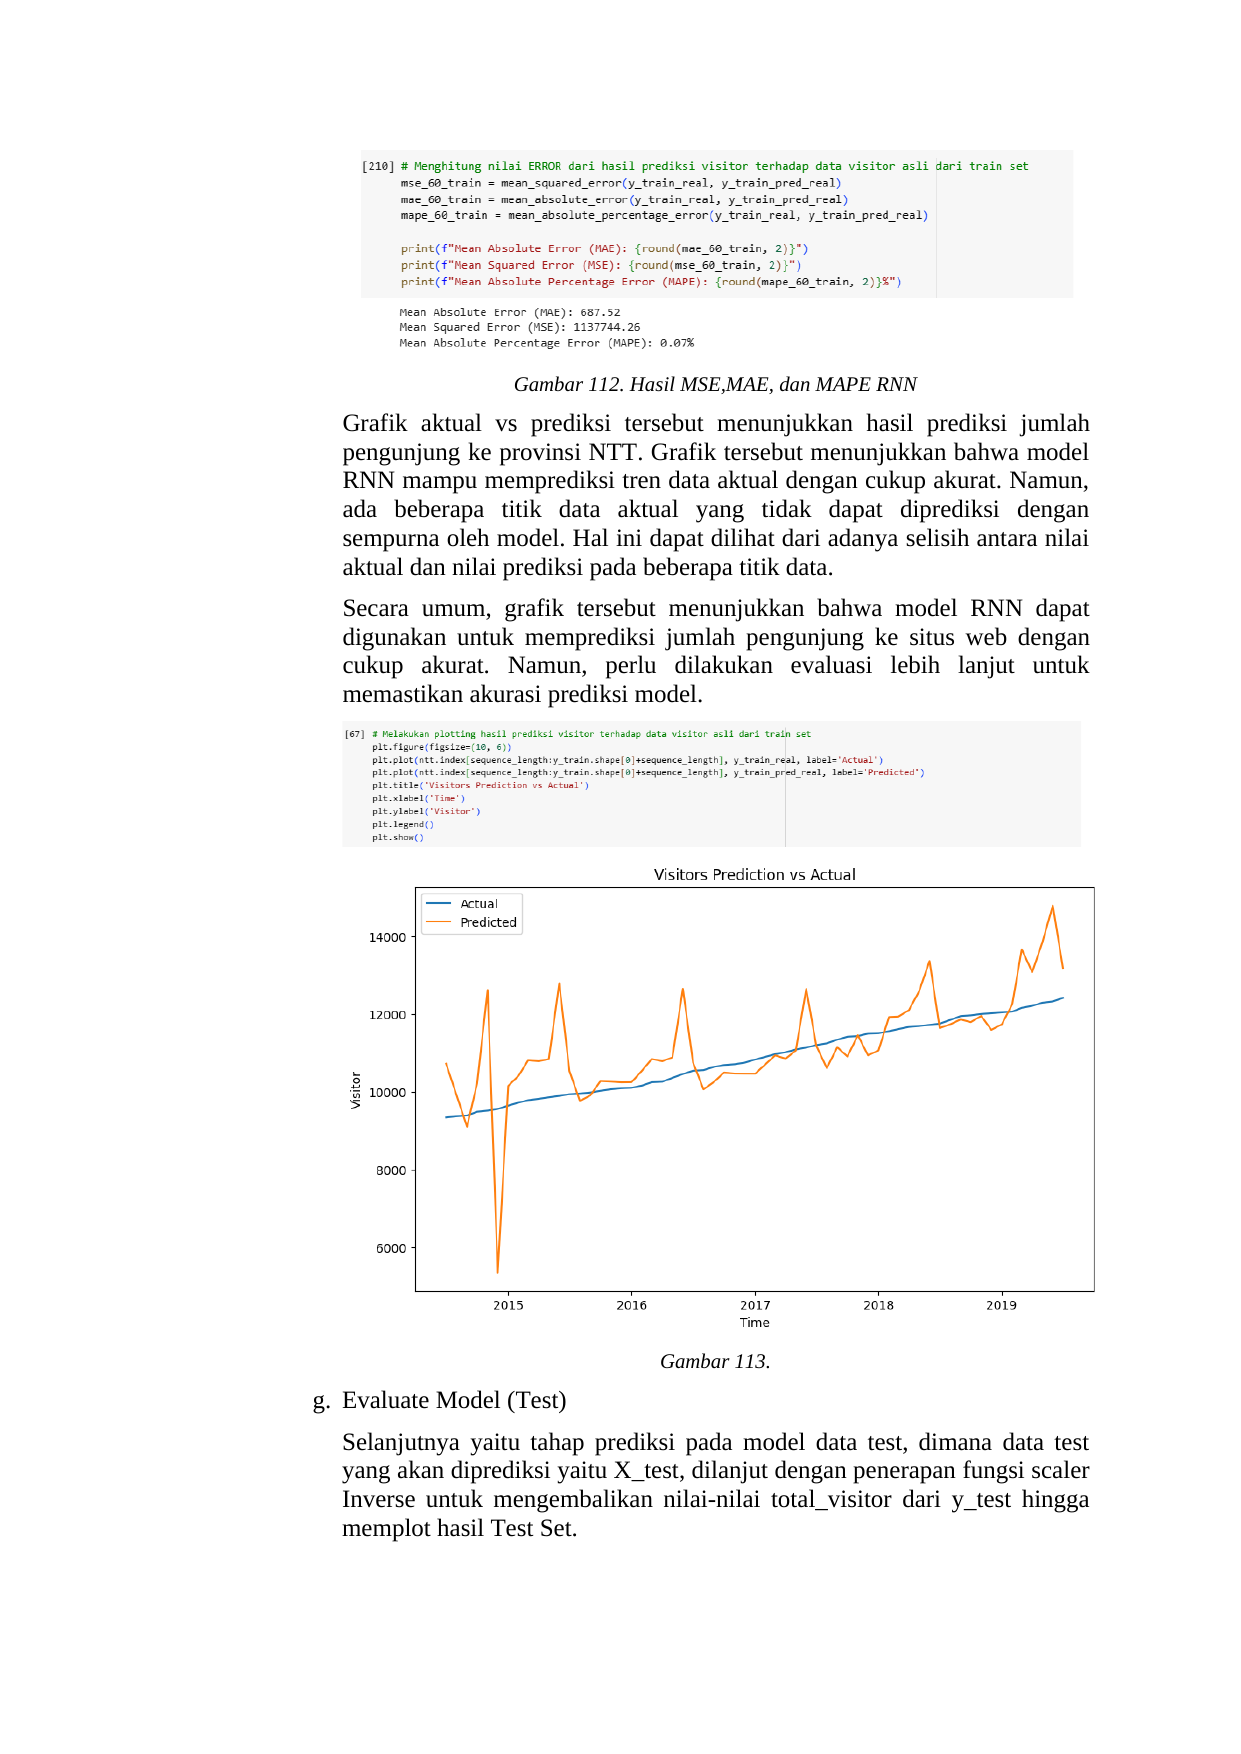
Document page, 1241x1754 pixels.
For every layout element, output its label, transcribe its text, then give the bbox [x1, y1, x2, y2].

text Grafik aktual vs prediksi tersebut menunjukkan hasil prediksi jumlah pengunjung ke provinsi NTT. Grafik tersebut menunjukkan bahwa model RNN mampu memprediksi tren data aktual dengan cukup akurat. Namun, ada beberapa titik data aktual yang tidak dapat diprediksi dengan sempurna oleh model. Hal ini dapat dilihat dari adanya selisih antara nilai aktual dan nilai prediksi pada beberapa titik data. [342, 408, 1090, 581]
picture [342, 859, 1102, 1337]
text Secara umum, grafik tersebut menunjukkan bahwa model RNN dapat digunakan untuk memprediksi jumlah pengunjung ke situs web dengan cukup akurat. Namun, perlu dilakukan evaluasi lebih lanjut untuk memastikan akurasi prediksi model. [342, 593, 1090, 708]
text Selanjutnya yaitu tahap prediksi pada model data test, dimana data test yang akan diprediksi yaitu X_test, dilanjut dengan penerapan fungsi scaler Inverse untuk mengembalikan nilai-nilai total_visitor dari y_test hingga memplot hasil Test Set. [342, 1427, 1090, 1542]
subtitle Gambar 112. Hasil MSE,MAE, dan MAPE RNN [342, 372, 1090, 396]
picture [342, 720, 1082, 847]
picture [359, 150, 1074, 359]
subtitle Gambar 113. [342, 1349, 1090, 1373]
list Evaluate Model (Test) [312, 1386, 1090, 1414]
